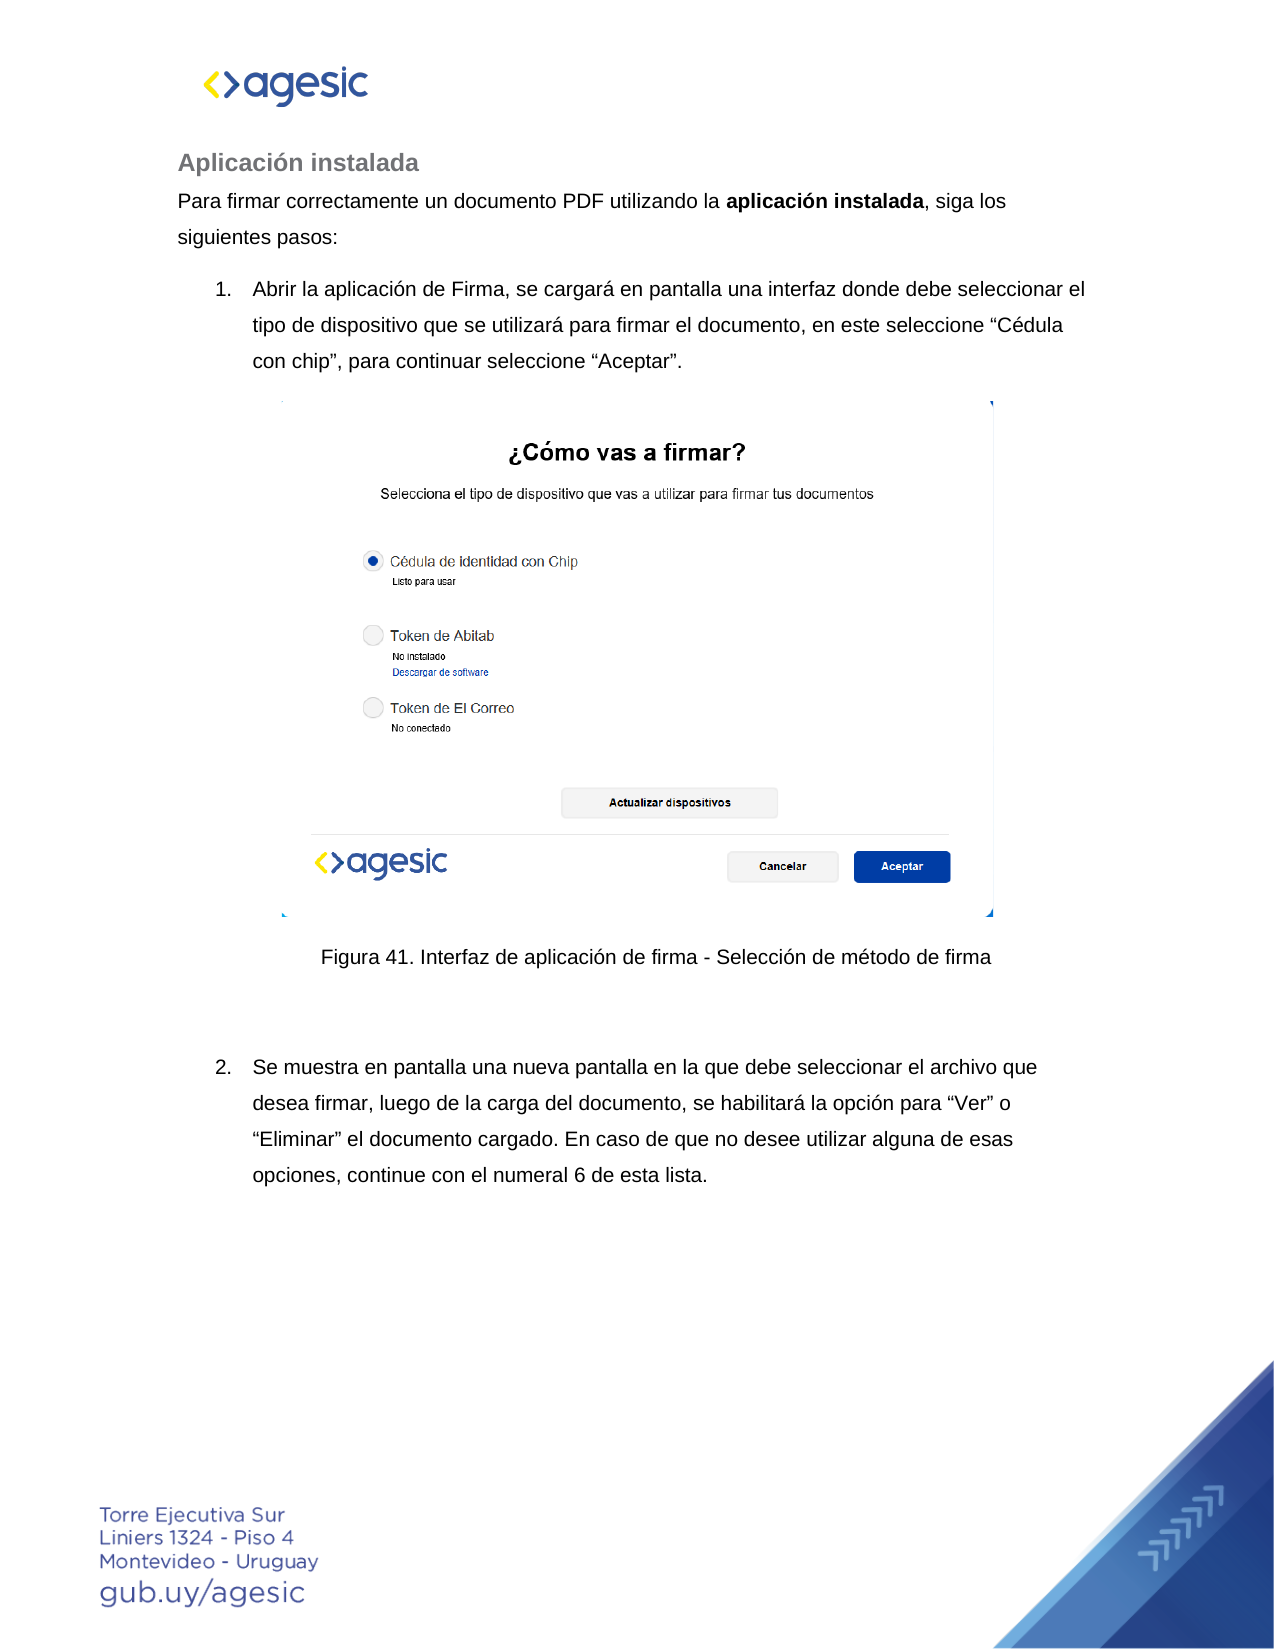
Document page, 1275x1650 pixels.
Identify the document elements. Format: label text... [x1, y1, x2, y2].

picture [0, 1359, 1274, 1649]
list Se muestra en pantalla una nueva pantalla en la que debe seleccionar el archivo que desea firmar, luego de la carga del documento, se habilitará la opción para “Ver” o “Eliminar” el documento cargado. En caso de que no desee utilizar alguna de esas opciones, continue con el numeral 6 de esta lista. [215, 1054, 1098, 1186]
list Abrir la aplicación de Firma, se cargará en pantalla una interfaz donde debe seleccionar el tipo de dispositivo que se utilizará para firmar el documento, en este seleccione “Cédula con chip”, para continuar seleccione “Aceptar”. [215, 277, 1098, 373]
subtitle Aplicación instalada [177, 148, 1098, 176]
text Figura 41. Interfaz de aplicación de firma - Selección de método de firma [215, 945, 1098, 969]
text Para firmar correctamente un documento PDF utilizando la aplicación instalada, siga los siguientes pasos: [177, 189, 1098, 249]
picture [281, 401, 994, 917]
picture [188, 58, 385, 112]
